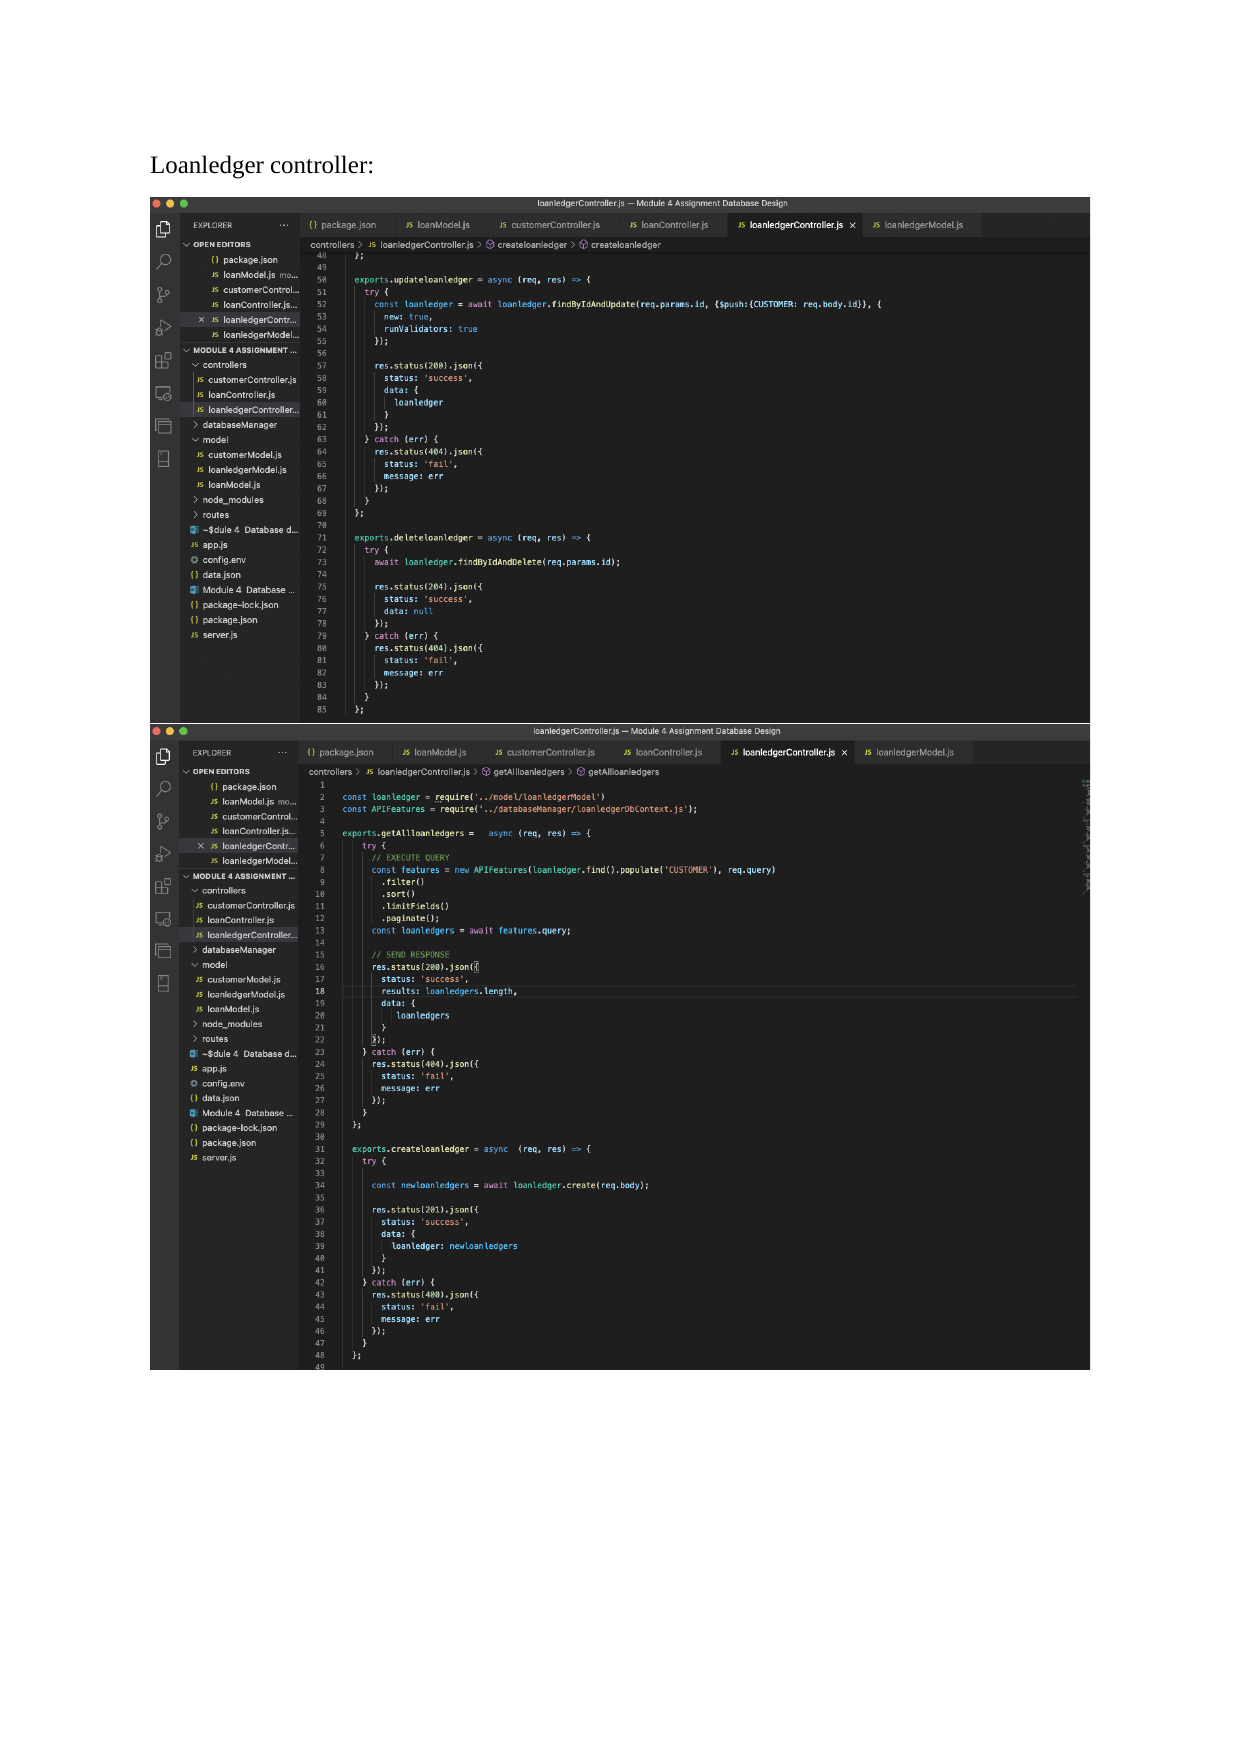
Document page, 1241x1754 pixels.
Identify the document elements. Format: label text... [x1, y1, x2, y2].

picture [150, 197, 1091, 723]
picture [150, 724, 1091, 1370]
text Loanledger controller: [150, 150, 1090, 179]
